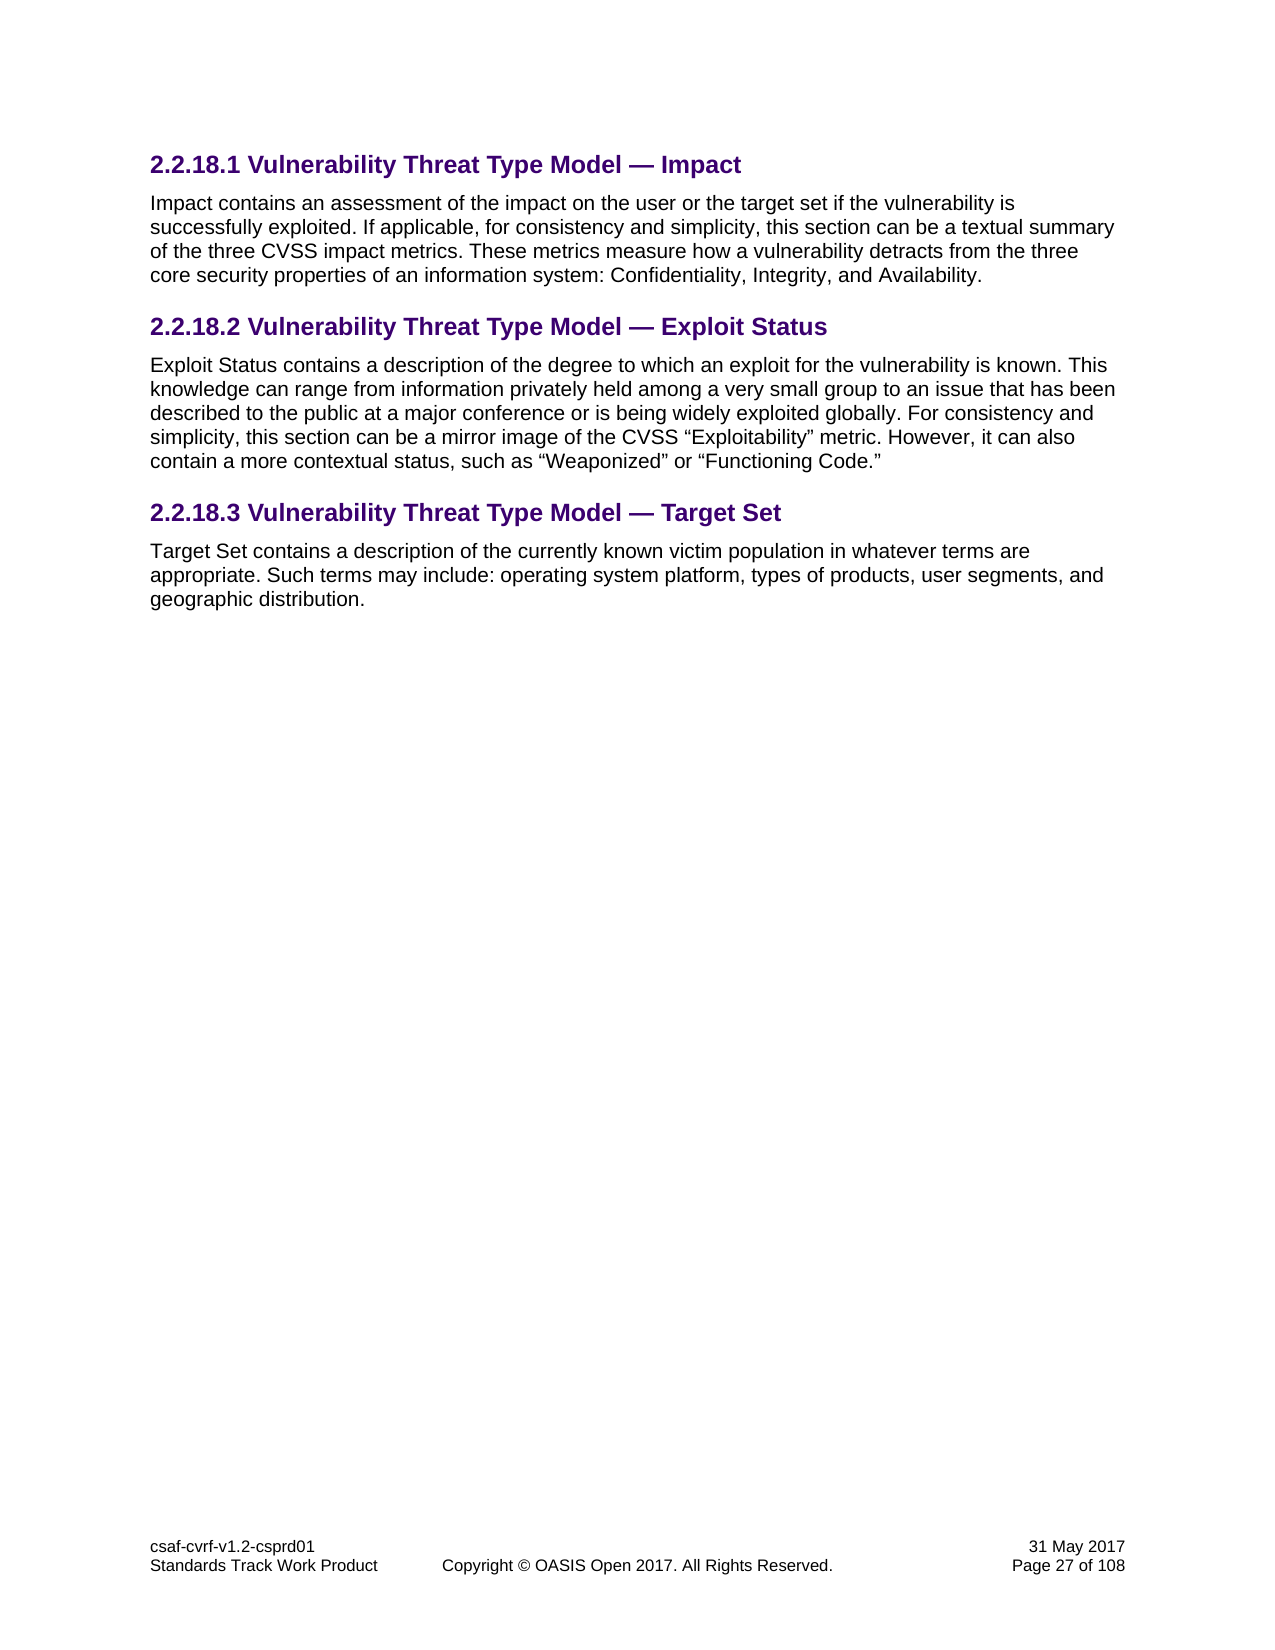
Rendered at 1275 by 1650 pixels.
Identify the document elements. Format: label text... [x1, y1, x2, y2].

text Exploit Status contains a description of the degree to which an exploit for the vulnerability is known. This knowledge can range from information privately held among a very small group to an issue that has been described to the public at a major conference or is being widely exploited globally. For consistency and simplicity, this section can be a mirror image of the CVSS “Exploitability” metric. However, it can also contain a more contextual status, such as “Weaponized” or “Functioning Code.” [150, 353, 1125, 473]
subtitle Vulnerability Threat Type Model — Impact [150, 150, 1125, 179]
text Target Set contains a description of the currently known victim population in whatever terms are appropriate. Such terms may include: operating system platform, types of products, user segments, and geographic distribution. [150, 539, 1125, 611]
subtitle Vulnerability Threat Type Model — Target Set [150, 498, 1125, 527]
text Impact contains an assessment of the impact on the user or the target set if the vulnerability is successfully exploited. If applicable, for consistency and simplicity, this section can be a textual summary of the three CVSS impact metrics. These metrics measure how a vulnerability detracts from the three core security properties of an information system: Confidentiality, Integrity, and Availability. [150, 191, 1125, 287]
subtitle Vulnerability Threat Type Model — Exploit Status [150, 312, 1125, 341]
